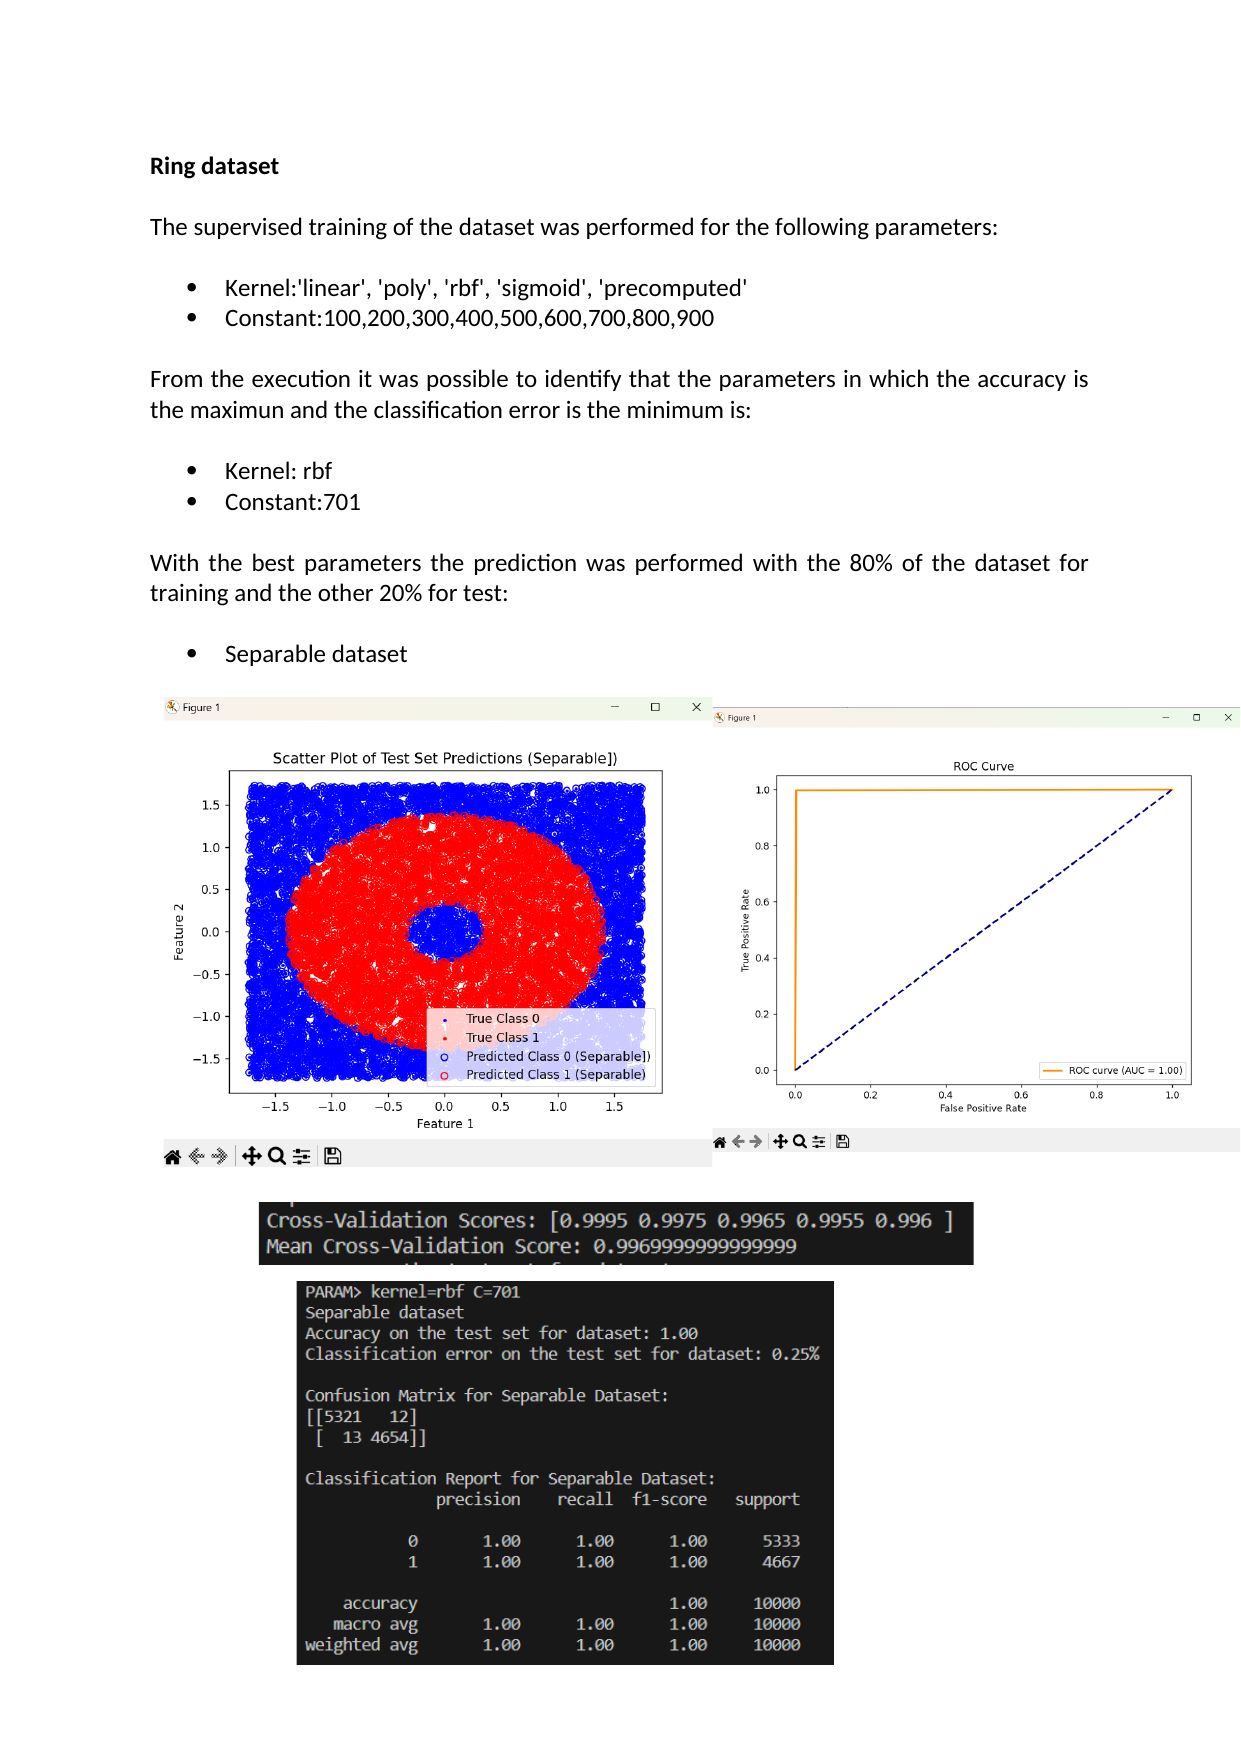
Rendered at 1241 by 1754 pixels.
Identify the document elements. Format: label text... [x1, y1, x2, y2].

text From the execution it was possible to identify that the parameters in which the accuracy is the maximun and the classification error is the minimum is: [150, 364, 1090, 425]
list Constant:100,200,300,400,500,600,700,800,900 [187, 303, 1090, 333]
list Kernel: rbf [187, 455, 1090, 486]
text Ring dataset [150, 150, 1090, 181]
text The supervised training of the dataset was performed for the following parameters: [150, 211, 1090, 242]
picture [258, 1202, 974, 1265]
picture [163, 697, 1241, 1167]
text With the best parameters the prediction was performed with the 80% of the dataset for training and the other 20% for test: [150, 547, 1090, 608]
picture [296, 1281, 834, 1665]
list Constant:701 [187, 486, 1090, 516]
list Separable dataset [187, 638, 1090, 669]
list Kernel:'linear', 'poly', 'rbf', 'sigmoid', 'precomputed' [187, 272, 1090, 303]
